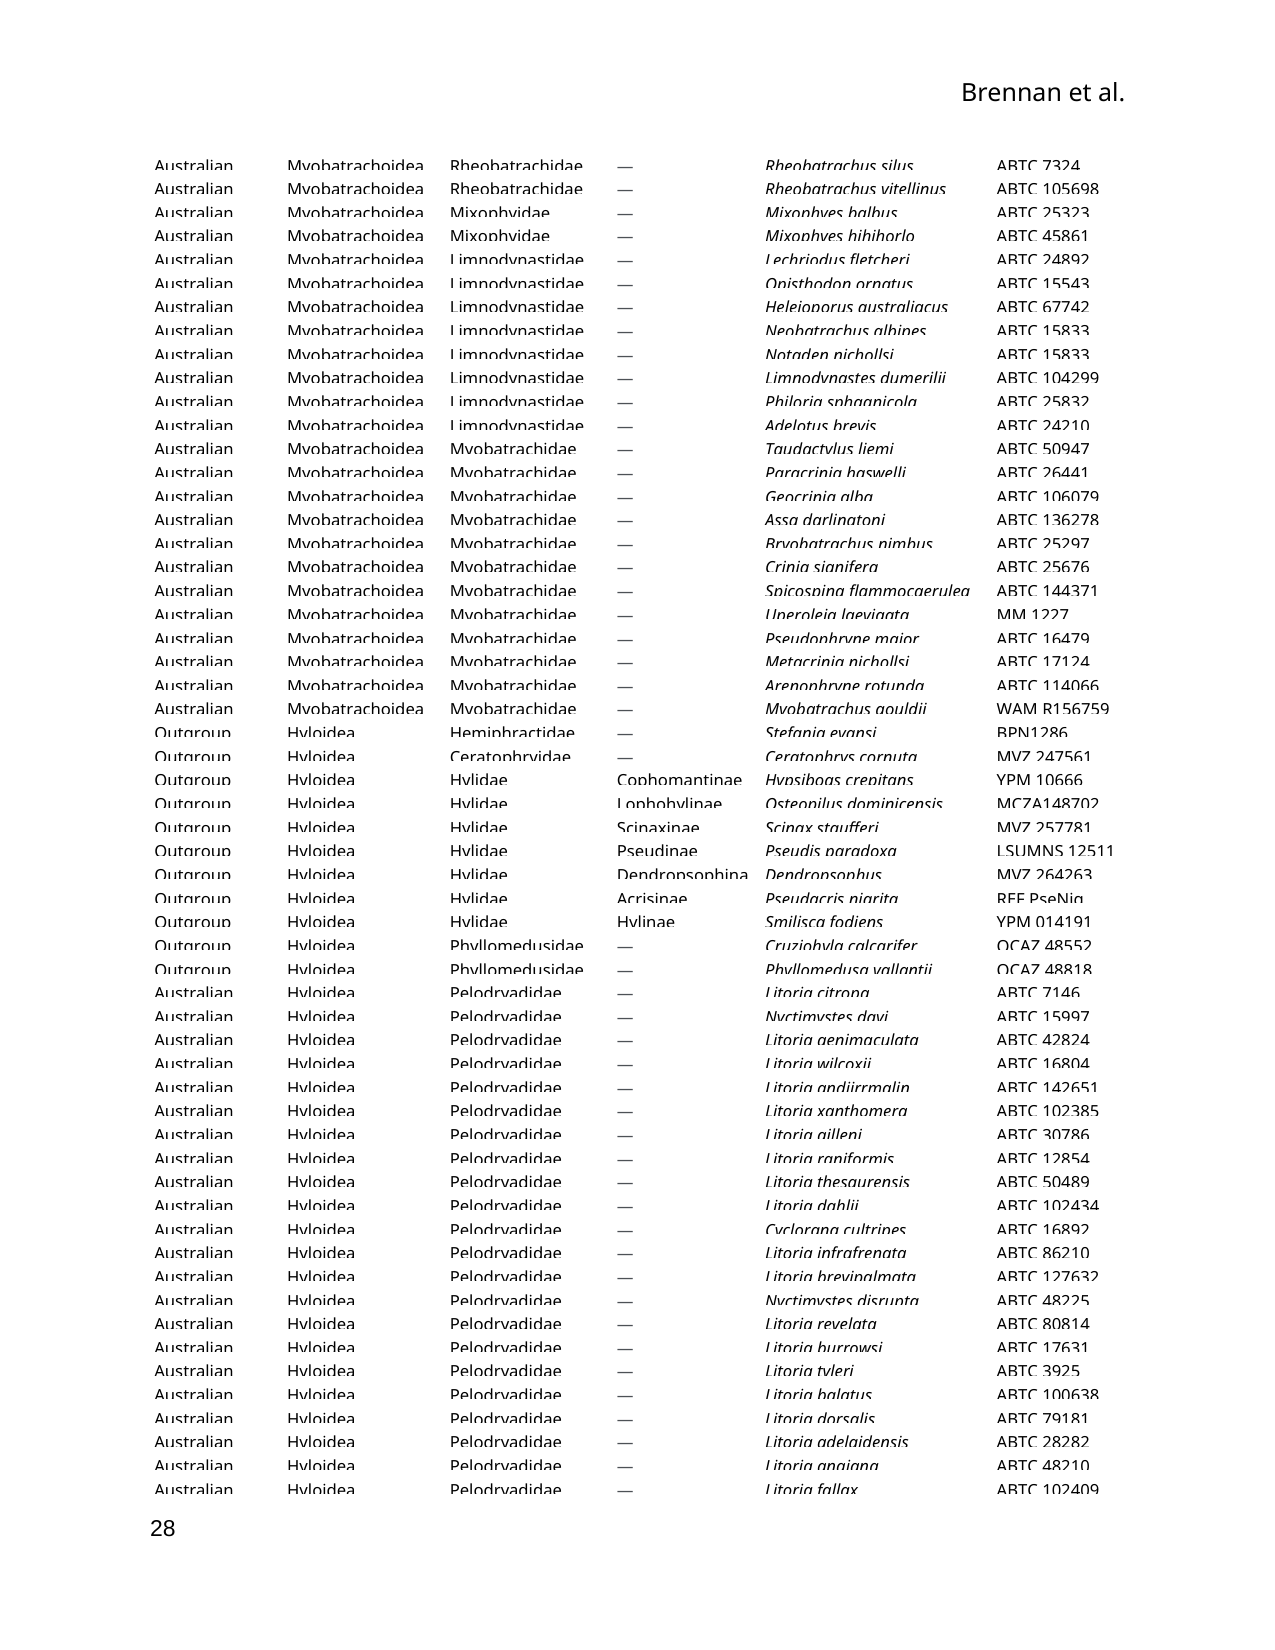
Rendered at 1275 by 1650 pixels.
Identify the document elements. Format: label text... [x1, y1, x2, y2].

table_cell Hylidae [445, 789, 612, 812]
table_cell Phyllomedusa vallantii [761, 954, 992, 978]
table_cell QCAZ 48818 [992, 954, 1133, 978]
table_cell Pelodryadidae [445, 1214, 612, 1238]
table_cell MVZ 264263 [992, 859, 1133, 883]
table_cell ABTC 24210 [992, 410, 1133, 434]
table_cell Australian Clade [150, 1190, 283, 1214]
table_cell Rheobatrachus vitellinus [761, 174, 992, 197]
table_cell ⁠— [613, 434, 761, 457]
table_cell Australian Clade [150, 1474, 283, 1498]
table_cell ABTC 42824 [992, 1025, 1133, 1048]
table_cell Myobatrachoidea [283, 576, 445, 599]
table_cell Hyloidea [283, 1143, 445, 1167]
table_cell ⁠— [613, 552, 761, 576]
table_cell Australian Clade [150, 1167, 283, 1190]
table_cell ⁠— [613, 599, 761, 623]
table_cell ⁠— [613, 363, 761, 386]
table_cell Heleioporus australiacus [761, 292, 992, 316]
table_cell ⁠— [613, 1285, 761, 1309]
table_cell Hypsiboas crepitans [761, 765, 992, 788]
table_cell ABTC 16892 [992, 1214, 1133, 1238]
table_cell WAM R156759 [992, 694, 1133, 717]
table_cell Myobatrachoidea [283, 623, 445, 647]
table_cell Limnodynastidae [445, 410, 612, 434]
table_cell ABTC 104299 [992, 363, 1133, 386]
table_cell Australian Clade [150, 694, 283, 717]
table_cell ⁠— [613, 1001, 761, 1025]
table_cell ABTC 50489 [992, 1167, 1133, 1190]
table_cell Pseudinae [613, 836, 761, 859]
table_cell Hyloidea [283, 1238, 445, 1261]
table_cell Bryobatrachus nimbus [761, 528, 992, 552]
table_cell Hyloidea [283, 1049, 445, 1072]
table_cell ⁠— [613, 458, 761, 481]
table_cell Dendropsophus microcephalus [761, 859, 992, 883]
table_cell ⁠— [613, 1380, 761, 1403]
table_cell ABTC 26441 [992, 458, 1133, 481]
table_cell ABTC 102434 [992, 1190, 1133, 1214]
table_cell MM 1227 [992, 599, 1133, 623]
table_cell Pelodryadidae [445, 1025, 612, 1048]
table_cell Litoria burrowsi [761, 1332, 992, 1356]
table_cell Australian Clade [150, 363, 283, 386]
table_cell Stefania evansi [761, 718, 992, 741]
table_cell Scinax staufferi [761, 812, 992, 836]
table_cell Spicospina flammocaerulea [761, 576, 992, 599]
table_cell ABTC 106079 [992, 481, 1133, 505]
table_cell ⁠— [613, 1190, 761, 1214]
table_cell Hyloidea [283, 1403, 445, 1427]
table_cell YPM 10666 [992, 765, 1133, 788]
table_cell Hyloidea [283, 1451, 445, 1474]
table_cell Myobatrachoidea [283, 552, 445, 576]
table_cell Outgroup [150, 954, 283, 978]
table_cell Dendropsophinae [613, 859, 761, 883]
table_cell ⁠— [613, 1403, 761, 1427]
table_cell Cophomantinae [613, 765, 761, 788]
table_cell Australian Clade [150, 505, 283, 528]
table_cell LSUMNS 12511 [992, 836, 1133, 859]
table_cell Myobatrachidae [445, 647, 612, 670]
table_cell Outgroup [150, 718, 283, 741]
table_cell Limnodynastidae [445, 339, 612, 363]
table_cell Australian Clade [150, 1285, 283, 1309]
table_cell Outgroup [150, 883, 283, 907]
table_cell Myobatrachoidea [283, 410, 445, 434]
table_cell Australian Clade [150, 1261, 283, 1285]
table_cell Pelodryadidae [445, 1049, 612, 1072]
table_cell REF PseNig [992, 883, 1133, 907]
table_cell Australian Clade [150, 1120, 283, 1143]
table_cell ABTC 50947 [992, 434, 1133, 457]
table_cell ⁠— [613, 1427, 761, 1451]
table_cell ABTC 15543 [992, 268, 1133, 292]
table_cell Cruziohyla calcarifer [761, 930, 992, 954]
table_cell Hylidae [445, 883, 612, 907]
table_cell Pelodryadidae [445, 1120, 612, 1143]
table_cell Hyloidea [283, 978, 445, 1001]
table_cell Australian Clade [150, 1143, 283, 1167]
table_cell Myobatrachidae [445, 694, 612, 717]
table_cell Myobatrachidae [445, 576, 612, 599]
table_cell ⁠— [613, 930, 761, 954]
table_cell ABTC 25676 [992, 552, 1133, 576]
table_cell Opisthodon ornatus [761, 268, 992, 292]
table_cell Cyclorana cultripes [761, 1214, 992, 1238]
table_cell Australian Clade [150, 623, 283, 647]
table_cell Myobatrachoidea [283, 292, 445, 316]
table_cell Hyloidea [283, 1427, 445, 1451]
table_cell Arenophryne rotunda [761, 670, 992, 694]
table_cell Phyllomedusidae [445, 954, 612, 978]
table_cell BPN1286 [992, 718, 1133, 741]
table_cell Osteopilus dominicensis [761, 789, 992, 812]
table_cell Hyloidea [283, 741, 445, 765]
table_cell ⁠— [613, 623, 761, 647]
table_cell Limnodynastidae [445, 316, 612, 339]
table_cell Acrisinae [613, 883, 761, 907]
table_cell ABTC 48225 [992, 1285, 1133, 1309]
table_cell ABTC 7146 [992, 978, 1133, 1001]
table_cell ABTC 7324 [992, 150, 1133, 174]
table_cell ⁠— [613, 694, 761, 717]
table_cell Hyloidea [283, 1167, 445, 1190]
table_cell ⁠— [613, 1451, 761, 1474]
table_cell Pelodryadidae [445, 1309, 612, 1332]
table_cell Hylidae [445, 836, 612, 859]
table_cell Myobatrachidae [445, 552, 612, 576]
table_cell Hyloidea [283, 1072, 445, 1096]
table_cell ⁠— [613, 268, 761, 292]
table_cell Australian Clade [150, 647, 283, 670]
table_cell Taudactylus liemi [761, 434, 992, 457]
table_cell Hyloidea [283, 1025, 445, 1048]
table_cell Australian Clade [150, 174, 283, 197]
table_cell Myobatrachoidea [283, 245, 445, 268]
table_cell Notaden nichollsi [761, 339, 992, 363]
table_cell Myobatrachoidea [283, 316, 445, 339]
table_cell Assa darlingtoni [761, 505, 992, 528]
table_cell Litoria tyleri [761, 1356, 992, 1379]
table_cell Litoria adelaidensis [761, 1427, 992, 1451]
table_cell ⁠— [613, 528, 761, 552]
table_cell Myobatrachoidea [283, 386, 445, 410]
table_cell ABTC 3925 [992, 1356, 1133, 1379]
table_cell ABTC 30786 [992, 1120, 1133, 1143]
table_cell ABTC 105698 [992, 174, 1133, 197]
table_cell Myobatrachoidea [283, 670, 445, 694]
table_cell Myobatrachoidea [283, 339, 445, 363]
table_cell ⁠— [613, 718, 761, 741]
table_cell ⁠— [613, 1356, 761, 1379]
table_cell ABTC 86210 [992, 1238, 1133, 1261]
table_cell Philoria sphagnicola [761, 386, 992, 410]
table_cell ⁠— [613, 1309, 761, 1332]
table_cell Rheobatrachus silus [761, 150, 992, 174]
table_cell Uperoleia laevigata [761, 599, 992, 623]
table_cell Australian Clade [150, 1214, 283, 1238]
table_cell ABTC 127632 [992, 1261, 1133, 1285]
table_cell Outgroup [150, 836, 283, 859]
table_cell Myobatrachidae [445, 623, 612, 647]
table_cell Litoria fallax [761, 1474, 992, 1498]
table_cell Australian Clade [150, 670, 283, 694]
table_cell Limnodynastes dumerilii [761, 363, 992, 386]
table_cell ABTC 136278 [992, 505, 1133, 528]
table_cell Myobatrachoidea [283, 505, 445, 528]
table_cell Litoria dahlii [761, 1190, 992, 1214]
table_cell Ceratophrys cornuta [761, 741, 992, 765]
table_cell ABTC 45861 [992, 221, 1133, 244]
table_cell Litoria raniformis [761, 1143, 992, 1167]
table_cell Litoria thesaurensis [761, 1167, 992, 1190]
table_cell ABTC 144371 [992, 576, 1133, 599]
table_cell Limnodynastidae [445, 292, 612, 316]
table_cell Smilisca fodiens [761, 907, 992, 930]
table_cell Australian Clade [150, 1332, 283, 1356]
table_cell Myobatrachoidea [283, 647, 445, 670]
table_cell Hylidae [445, 859, 612, 883]
table_cell Myobatrachus gouldii [761, 694, 992, 717]
table_cell Adelotus brevis [761, 410, 992, 434]
table_cell Hyloidea [283, 765, 445, 788]
table_cell ABTC 79181 [992, 1403, 1133, 1427]
table_cell Metacrinia nichollsi [761, 647, 992, 670]
table_cell Pelodryadidae [445, 1285, 612, 1309]
table_cell Pelodryadidae [445, 1474, 612, 1498]
table_cell Hyloidea [283, 1261, 445, 1285]
table_cell Pelodryadidae [445, 1072, 612, 1096]
table_cell Lophohylinae [613, 789, 761, 812]
table_cell Australian Clade [150, 978, 283, 1001]
table_cell ⁠— [613, 647, 761, 670]
table_cell Myobatrachidae [445, 458, 612, 481]
table_cell Hyloidea [283, 1190, 445, 1214]
table_cell Pelodryadidae [445, 1190, 612, 1214]
table_cell Hyloidea [283, 1309, 445, 1332]
table_cell Limnodynastidae [445, 245, 612, 268]
table_cell Australian Clade [150, 1238, 283, 1261]
table_cell Pelodryadidae [445, 1167, 612, 1190]
table_cell Rheobatrachidae [445, 174, 612, 197]
table_cell ⁠— [613, 1025, 761, 1048]
table_cell ⁠— [613, 1049, 761, 1072]
table_cell Australian Clade [150, 528, 283, 552]
table_cell ABTC 17631 [992, 1332, 1133, 1356]
table_cell ⁠— [613, 1332, 761, 1356]
table_cell ⁠— [613, 1238, 761, 1261]
table_cell Australian Clade [150, 221, 283, 244]
table_cell Outgroup [150, 741, 283, 765]
table_cell ⁠— [613, 197, 761, 221]
table_cell Pseudis paradoxa [761, 836, 992, 859]
table_cell Australian Clade [150, 458, 283, 481]
table_cell Litoria balatus [761, 1380, 992, 1403]
table_cell MCZA148702 [992, 789, 1133, 812]
table_cell MVZ 247561 [992, 741, 1133, 765]
table_cell ⁠— [613, 150, 761, 174]
table_cell Nyctimystes dayi [761, 1001, 992, 1025]
table_cell Mixophyidae [445, 197, 612, 221]
table_cell Myobatrachoidea [283, 268, 445, 292]
table_cell ⁠— [613, 670, 761, 694]
table_cell Hyloidea [283, 1285, 445, 1309]
table_cell ABTC 15997 [992, 1001, 1133, 1025]
table_cell ABTC 102385 [992, 1096, 1133, 1119]
table_cell Lechriodus fletcheri [761, 245, 992, 268]
table_cell Myobatrachidae [445, 481, 612, 505]
table_cell Myobatrachidae [445, 599, 612, 623]
table_cell Litoria citropa [761, 978, 992, 1001]
table_cell Paracrinia haswelli [761, 458, 992, 481]
table_cell Pelodryadidae [445, 978, 612, 1001]
table_cell Litoria infrafrenata [761, 1238, 992, 1261]
table_cell Pelodryadidae [445, 1451, 612, 1474]
table_cell Myobatrachidae [445, 670, 612, 694]
table_cell Litoria andiirrmalin [761, 1072, 992, 1096]
table_cell ⁠— [613, 576, 761, 599]
table_cell Australian Clade [150, 150, 283, 174]
table_cell Outgroup [150, 907, 283, 930]
table_cell Myobatrachidae [445, 434, 612, 457]
table_cell Australian Clade [150, 292, 283, 316]
table_cell ABTC 142651 [992, 1072, 1133, 1096]
table_cell Myobatrachoidea [283, 458, 445, 481]
table_cell Myobatrachoidea [283, 150, 445, 174]
table_cell Australian Clade [150, 1049, 283, 1072]
table_cell ⁠— [613, 481, 761, 505]
table_cell ⁠— [613, 1214, 761, 1238]
table_cell Litoria gilleni [761, 1120, 992, 1143]
table_cell Australian Clade [150, 1403, 283, 1427]
table_cell Pelodryadidae [445, 1332, 612, 1356]
table_cell ⁠— [613, 741, 761, 765]
table_cell ABTC 16479 [992, 623, 1133, 647]
table_cell Hyloidea [283, 859, 445, 883]
table_cell ABTC 25832 [992, 386, 1133, 410]
table_cell Australian Clade [150, 316, 283, 339]
table_cell ABTC 114066 [992, 670, 1133, 694]
table_cell Outgroup [150, 765, 283, 788]
table_cell Pelodryadidae [445, 1427, 612, 1451]
table_cell Myobatrachidae [445, 528, 612, 552]
table_cell Hyloidea [283, 718, 445, 741]
table_cell ABTC 25323 [992, 197, 1133, 221]
table_cell Hyloidea [283, 907, 445, 930]
table_cell ABTC 25297 [992, 528, 1133, 552]
table_cell ABTC 24892 [992, 245, 1133, 268]
table_cell Australian Clade [150, 599, 283, 623]
table_cell ⁠— [613, 1143, 761, 1167]
table_cell Myobatrachoidea [283, 174, 445, 197]
table_cell ABTC 15833 [992, 339, 1133, 363]
table_cell Australian Clade [150, 1427, 283, 1451]
table_cell Australian Clade [150, 1451, 283, 1474]
table_cell MVZ 257781 [992, 812, 1133, 836]
table_cell Mixophyes hihihorlo [761, 221, 992, 244]
table_cell Myobatrachoidea [283, 528, 445, 552]
table_cell ⁠— [613, 410, 761, 434]
table_cell ⁠— [613, 221, 761, 244]
table_cell Hyloidea [283, 1380, 445, 1403]
table_cell Australian Clade [150, 552, 283, 576]
table_cell Hyloidea [283, 1214, 445, 1238]
table_cell Hyloidea [283, 883, 445, 907]
table_cell Australian Clade [150, 1096, 283, 1119]
table_cell ⁠— [613, 505, 761, 528]
table_cell Australian Clade [150, 410, 283, 434]
table_cell Australian Clade [150, 434, 283, 457]
table_cell Litoria revelata [761, 1309, 992, 1332]
table_cell ABTC 100638 [992, 1380, 1133, 1403]
table_cell QCAZ 48552 [992, 930, 1133, 954]
table_cell Pseudophryne major [761, 623, 992, 647]
table_cell Pseudacris nigrita [761, 883, 992, 907]
table_cell Hemiphractidae [445, 718, 612, 741]
table_cell ⁠— [613, 978, 761, 1001]
table_cell Hyloidea [283, 930, 445, 954]
table_cell Pelodryadidae [445, 1001, 612, 1025]
table_cell Outgroup [150, 789, 283, 812]
table_cell Australian Clade [150, 576, 283, 599]
table_cell ⁠— [613, 386, 761, 410]
table_cell ⁠— [613, 954, 761, 978]
table_cell Geocrinia alba [761, 481, 992, 505]
table_cell Myobatrachoidea [283, 434, 445, 457]
table_cell ABTC 67742 [992, 292, 1133, 316]
table_cell ⁠— [613, 292, 761, 316]
table_cell Rheobatrachidae [445, 150, 612, 174]
table_cell Australian Clade [150, 1309, 283, 1332]
table_cell Hyloidea [283, 1120, 445, 1143]
table_cell Neobatrachus albipes [761, 316, 992, 339]
table_cell Hyloidea [283, 812, 445, 836]
table_cell Myobatrachoidea [283, 221, 445, 244]
table_cell ⁠— [613, 1096, 761, 1119]
table_cell Litoria brevipalmata [761, 1261, 992, 1285]
table_cell Pelodryadidae [445, 1143, 612, 1167]
table_cell Pelodryadidae [445, 1380, 612, 1403]
table_cell Outgroup [150, 859, 283, 883]
table_cell Litoria wilcoxii [761, 1049, 992, 1072]
table_cell Mixophyes balbus [761, 197, 992, 221]
table_cell ABTC 17124 [992, 647, 1133, 670]
table_cell Mixophyidae [445, 221, 612, 244]
table_cell Australian Clade [150, 1025, 283, 1048]
table_cell ABTC 16804 [992, 1049, 1133, 1072]
table_cell Pelodryadidae [445, 1261, 612, 1285]
table_cell Phyllomedusidae [445, 930, 612, 954]
table_cell Hylidae [445, 765, 612, 788]
table_cell Myobatrachidae [445, 505, 612, 528]
table_cell Hyloidea [283, 836, 445, 859]
table_cell Pelodryadidae [445, 1238, 612, 1261]
table_cell ⁠— [613, 245, 761, 268]
table_cell Australian Clade [150, 386, 283, 410]
table_cell Hyloidea [283, 789, 445, 812]
table_cell ⁠— [613, 339, 761, 363]
table_cell Hyloidea [283, 1096, 445, 1119]
table_cell Hylidae [445, 907, 612, 930]
table_cell ⁠— [613, 1474, 761, 1498]
table_cell Limnodynastidae [445, 386, 612, 410]
table_cell Australian Clade [150, 245, 283, 268]
table_cell ⁠— [613, 316, 761, 339]
table_cell Hyloidea [283, 1001, 445, 1025]
table_cell Pelodryadidae [445, 1356, 612, 1379]
table_cell ABTC 28282 [992, 1427, 1133, 1451]
table_cell Hyloidea [283, 1332, 445, 1356]
table_cell ABTC 102409 [992, 1474, 1133, 1498]
table_cell Outgroup [150, 812, 283, 836]
table_cell Myobatrachoidea [283, 599, 445, 623]
table_cell Australian Clade [150, 481, 283, 505]
table_cell Australian Clade [150, 339, 283, 363]
table_cell Crinia signifera [761, 552, 992, 576]
table_cell Limnodynastidae [445, 363, 612, 386]
table_cell ABTC 48210 [992, 1451, 1133, 1474]
table_cell Myobatrachoidea [283, 481, 445, 505]
table_cell ⁠— [613, 1167, 761, 1190]
table_cell Australian Clade [150, 197, 283, 221]
table_cell ⁠— [613, 1261, 761, 1285]
table_cell Litoria dorsalis [761, 1403, 992, 1427]
table_cell Myobatrachoidea [283, 694, 445, 717]
table_cell Pelodryadidae [445, 1096, 612, 1119]
table_cell ⁠— [613, 1072, 761, 1096]
table_cell Scinaxinae [613, 812, 761, 836]
table_cell ⁠— [613, 174, 761, 197]
table_cell Hyloidea [283, 954, 445, 978]
table_cell Outgroup [150, 930, 283, 954]
table_cell Hylidae [445, 812, 612, 836]
table_cell ABTC 80814 [992, 1309, 1133, 1332]
table_cell Australian Clade [150, 1072, 283, 1096]
table_cell ABTC 15833 [992, 316, 1133, 339]
table_cell Nyctimystes disrupta [761, 1285, 992, 1309]
table_cell Litoria genimaculata [761, 1025, 992, 1048]
table_cell ⁠— [613, 1120, 761, 1143]
table_cell Myobatrachoidea [283, 197, 445, 221]
table_cell Australian Clade [150, 1356, 283, 1379]
table_cell Hyloidea [283, 1356, 445, 1379]
table_cell Australian Clade [150, 1001, 283, 1025]
table_cell ABTC 12854 [992, 1143, 1133, 1167]
table_cell Hylinae [613, 907, 761, 930]
table_cell Litoria angiana [761, 1451, 992, 1474]
table_cell Australian Clade [150, 268, 283, 292]
table_cell Litoria xanthomera [761, 1096, 992, 1119]
table_cell Pelodryadidae [445, 1403, 612, 1427]
table_cell Australian Clade [150, 1380, 283, 1403]
table_cell YPM 014191 [992, 907, 1133, 930]
table_cell Ceratophryidae [445, 741, 612, 765]
table_cell Limnodynastidae [445, 268, 612, 292]
table_cell Hyloidea [283, 1474, 445, 1498]
table_cell Myobatrachoidea [283, 363, 445, 386]
